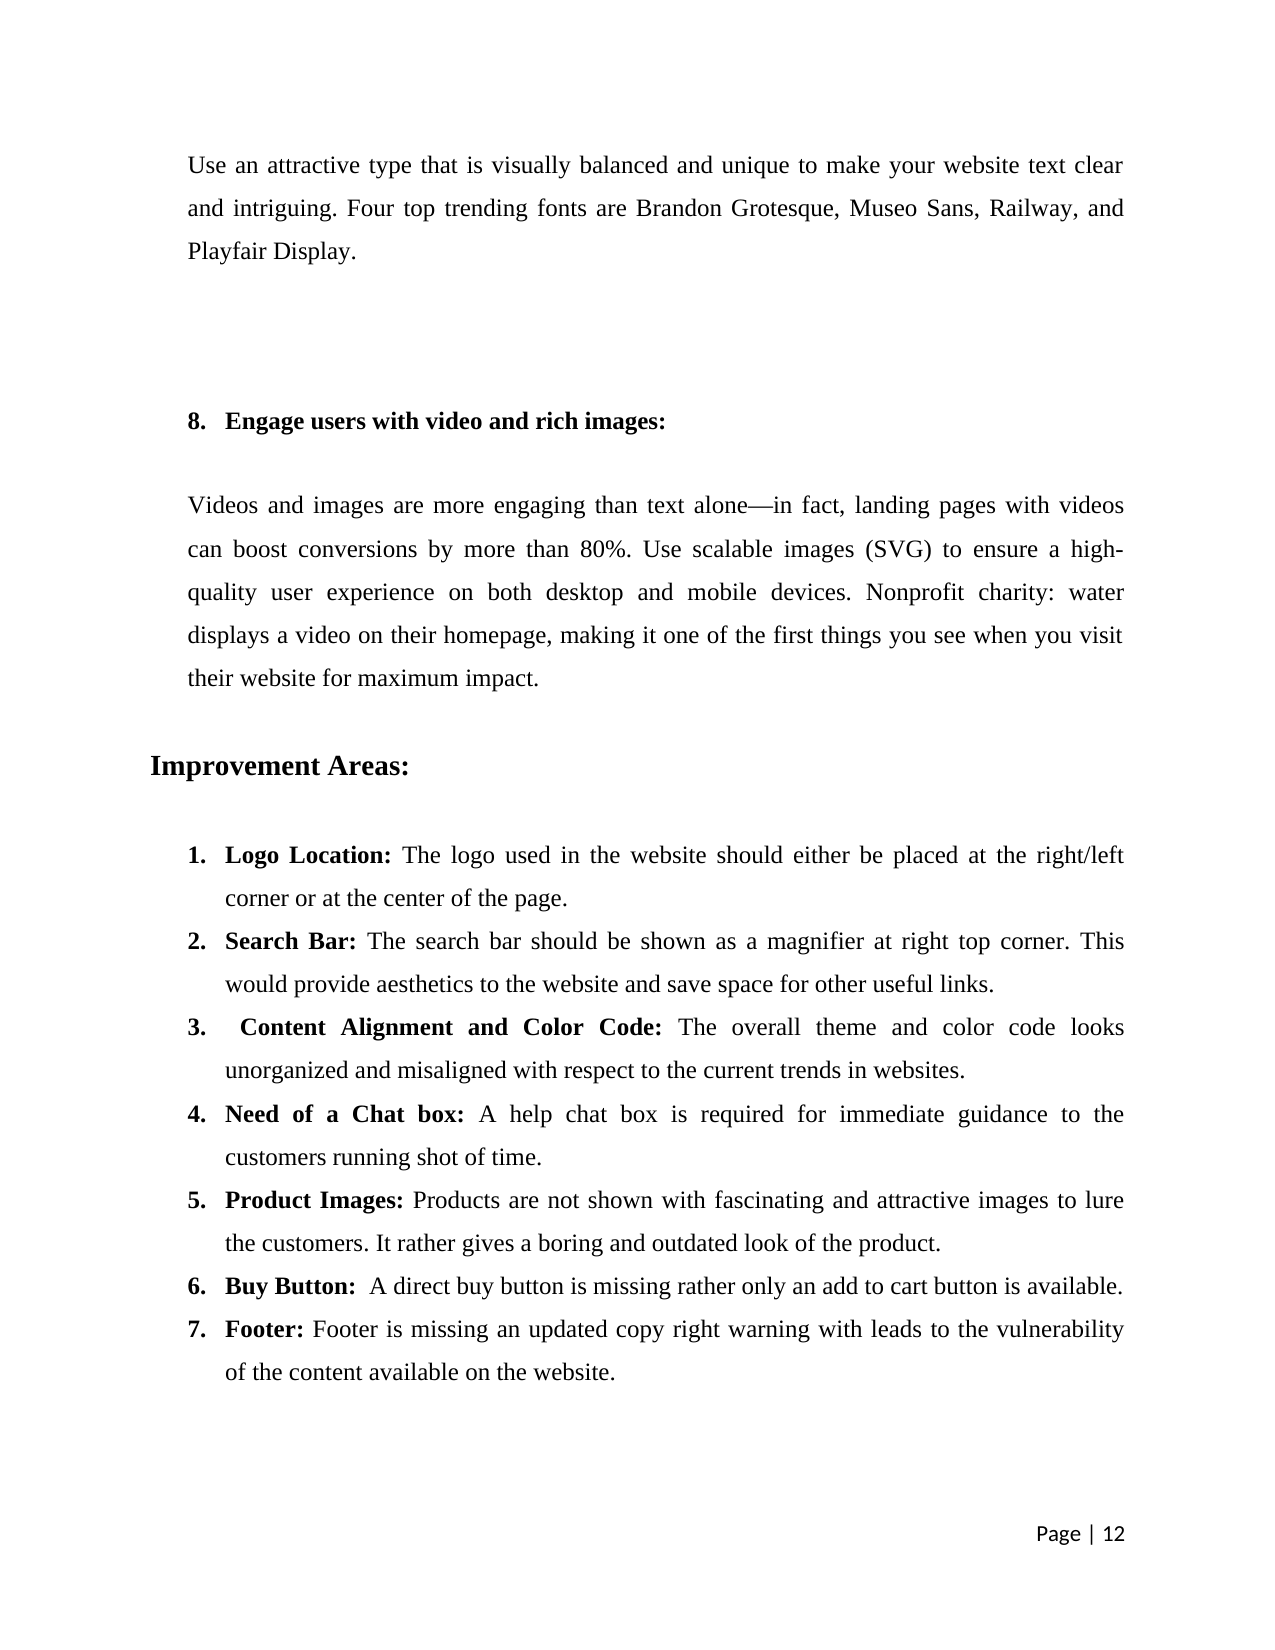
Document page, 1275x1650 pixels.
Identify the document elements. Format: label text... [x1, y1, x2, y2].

list Search Bar: The search bar should be shown as a magnifier at right top corner. This would provide aesthetics to the website and save space for other useful links. [187, 926, 1125, 998]
list Logo Location: The logo used in the website should either be placed at the right/left corner or at the center of the page. [187, 840, 1125, 912]
list Engage users with video and rich images: [187, 406, 1125, 434]
text Use an attractive type that is visually balanced and unique to make your website text clear and intriguing. Four top trending fonts are Brandon Grotesque, Museo Sans, Railway, and Playfair Display. [187, 150, 1125, 265]
list Buy Button: A direct buy button is missing rather only an add to cart button is available. [187, 1271, 1125, 1300]
list Content Alignment and Color Code: The overall theme and color code looks unorganized and misaligned with respect to the current trends in websites. [187, 1012, 1125, 1084]
list Product Images: Products are not shown with fascinating and attractive images to lure the customers. It rather gives a boring and outdated look of the product. [187, 1185, 1125, 1257]
list Need of a Chat box: A help chat box is required for immediate guidance to the customers running shot of time. [187, 1099, 1125, 1171]
list Footer: Footer is missing an updated copy right warning with leads to the vulnerability of the content available on the website. [187, 1314, 1125, 1386]
text Videos and images are more engaging than text alone—in fact, landing pages with videos can boost conversions by more than 80%. Use scalable images (SVG) to ensure a high-quality user experience on both desktop and mobile devices. Nonprofit charity: water displays a video on their homepage, making it one of the first things you see when you visit their website for maximum impact. [187, 491, 1125, 692]
text Improvement Areas: [150, 748, 1125, 781]
